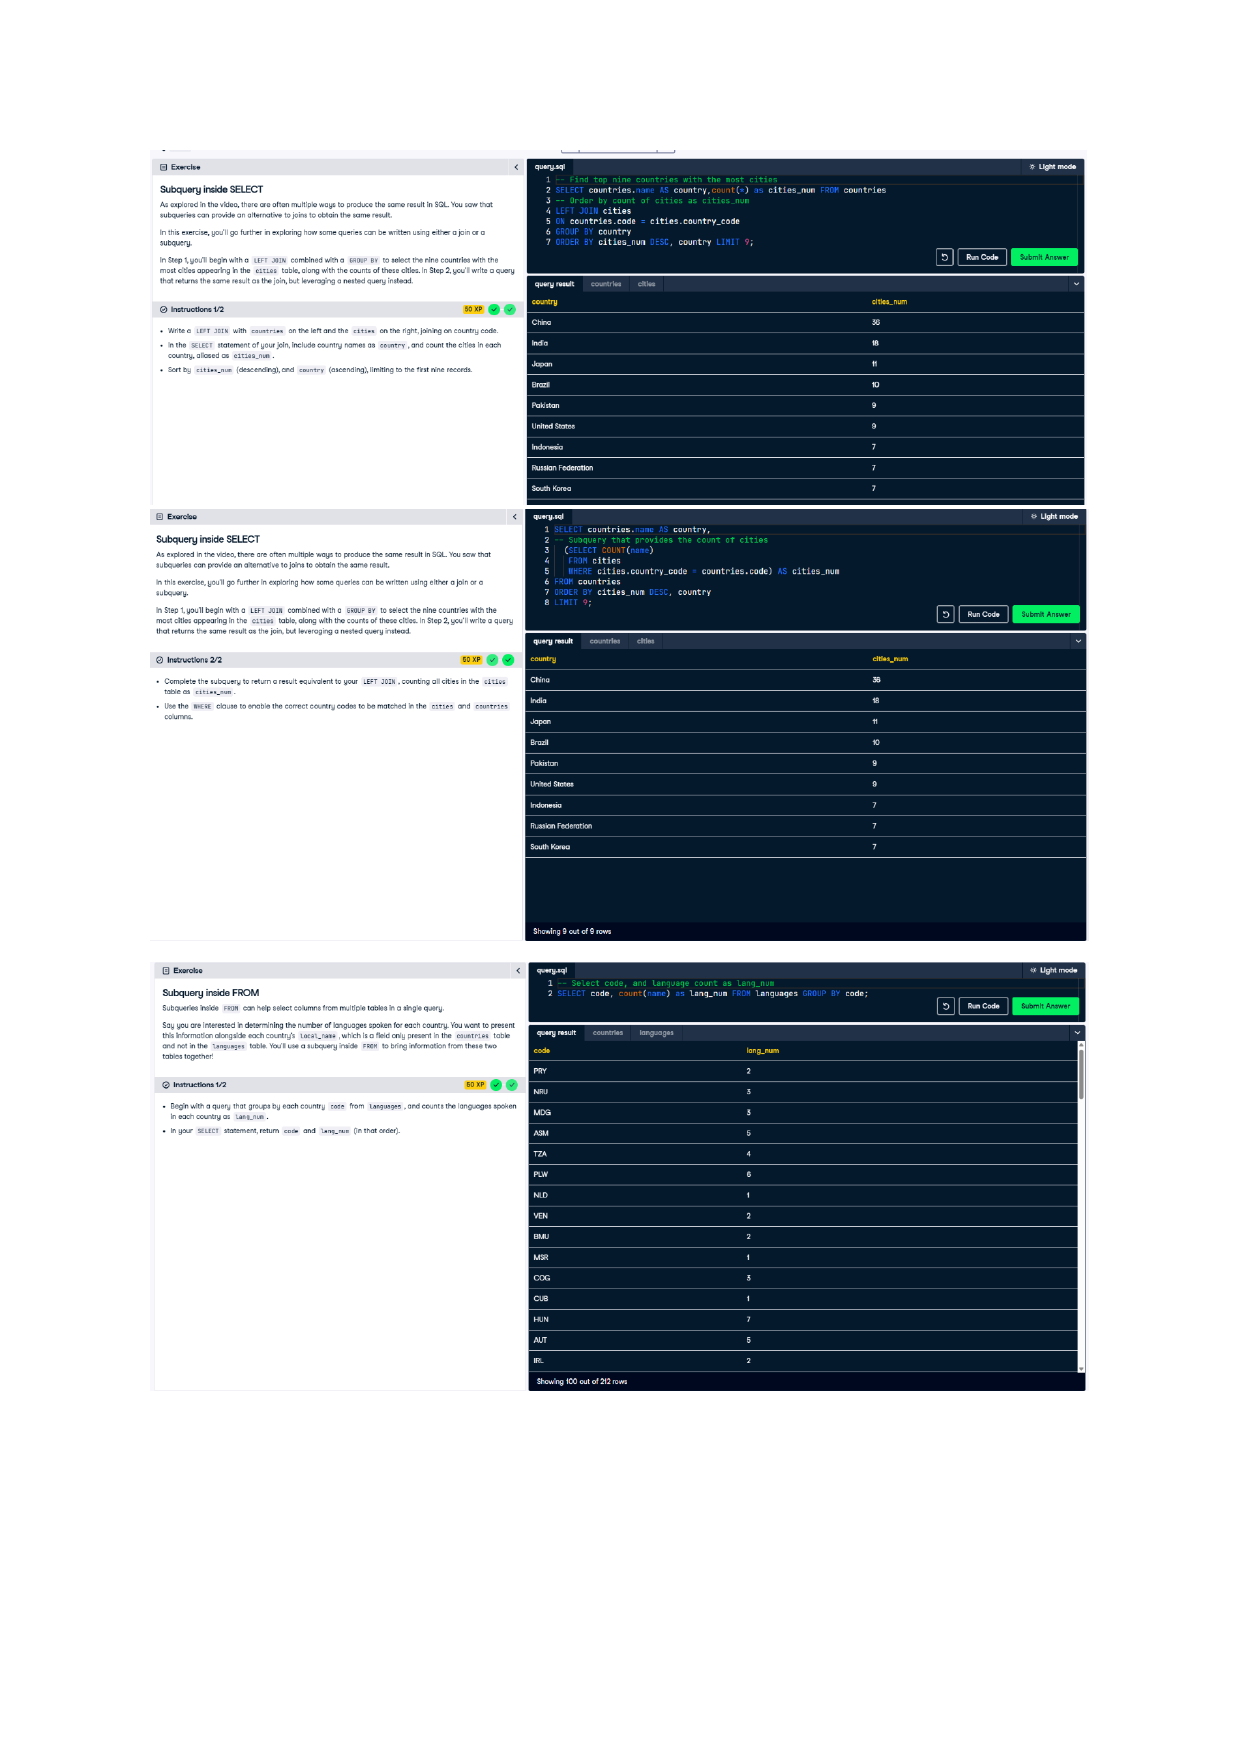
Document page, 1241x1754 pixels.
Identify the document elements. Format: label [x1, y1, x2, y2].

picture [150, 962, 1089, 1391]
picture [150, 509, 1089, 941]
picture [150, 150, 1087, 505]
